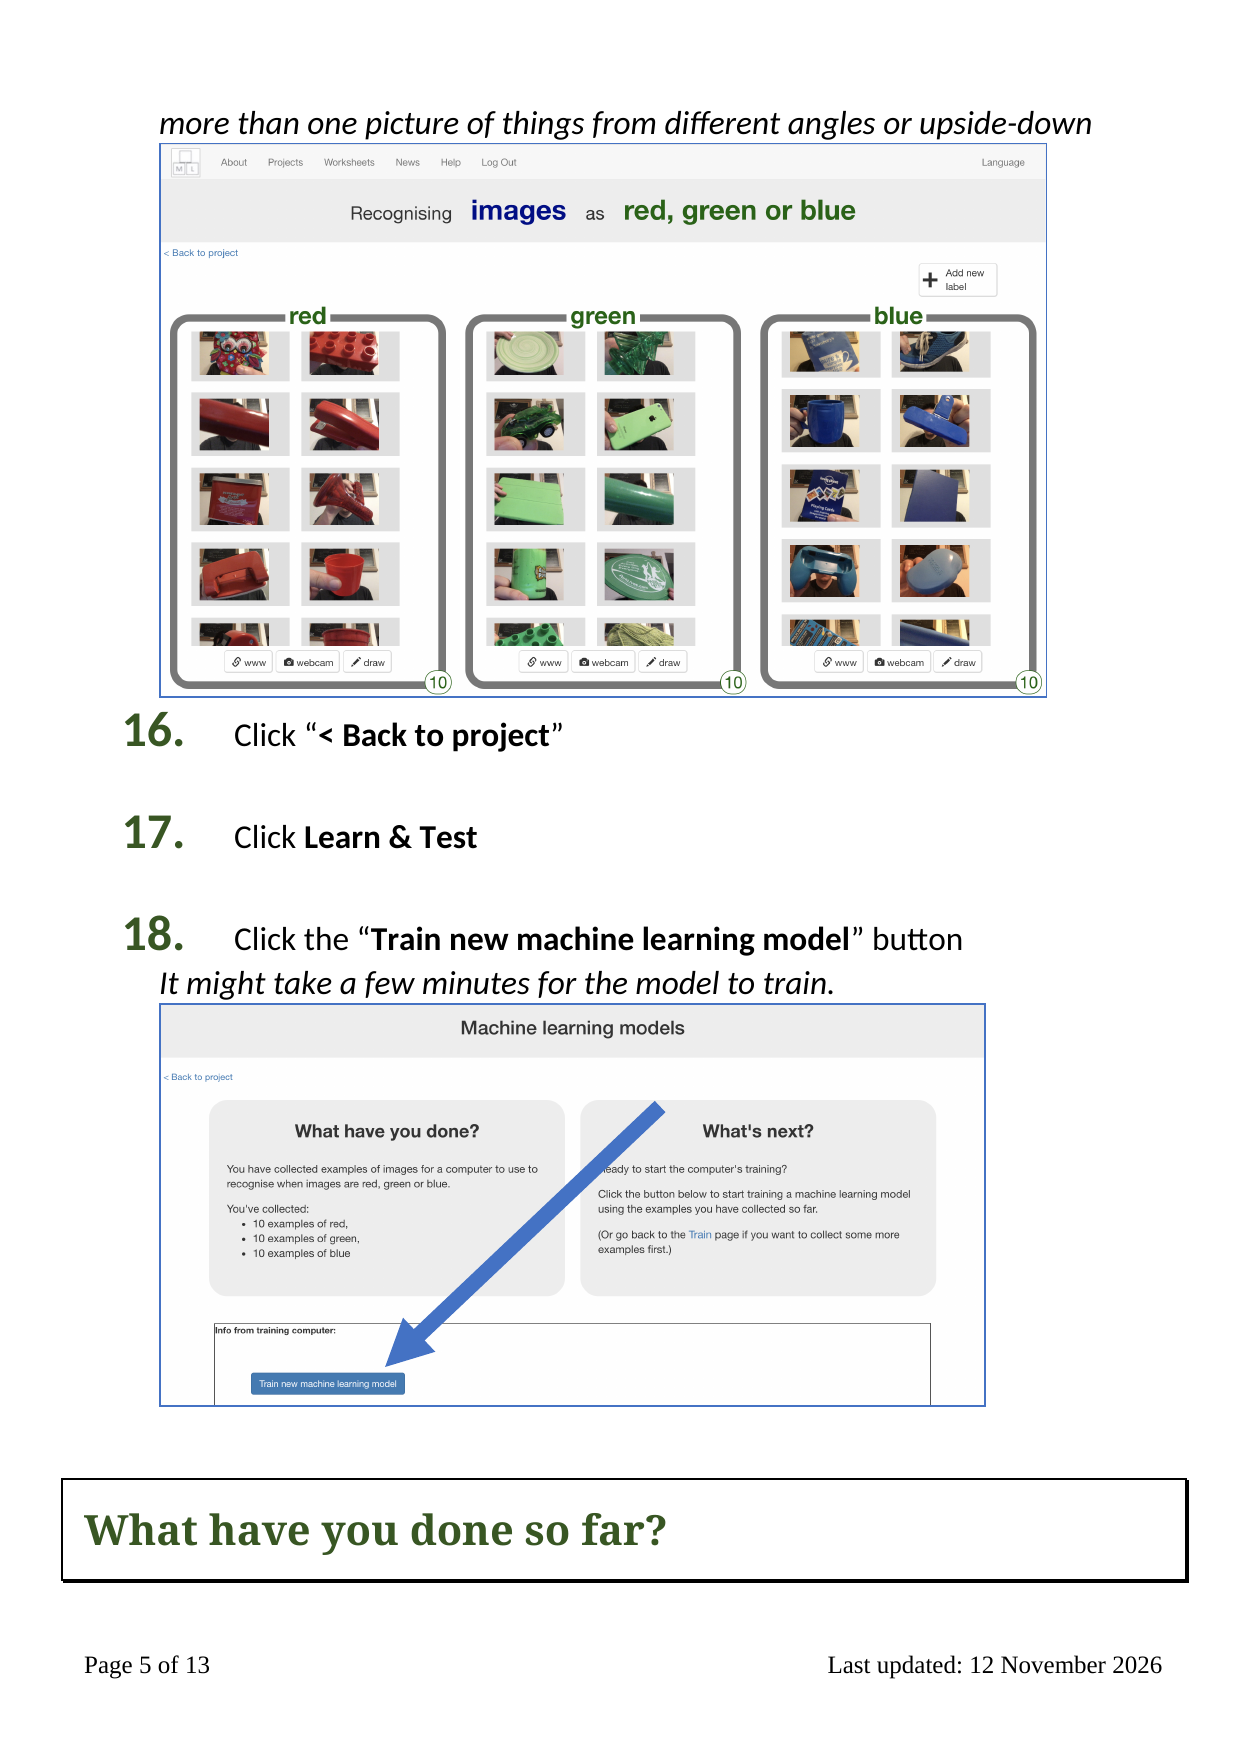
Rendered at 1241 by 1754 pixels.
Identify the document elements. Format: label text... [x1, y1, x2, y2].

picture [161, 144, 1046, 696]
text What have you done so far? [63, 1480, 1185, 1579]
list Click “< Back to project” [121, 698, 1164, 759]
picture [161, 1005, 984, 1405]
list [121, 102, 1164, 698]
list Click Learn & Test [121, 799, 1164, 861]
